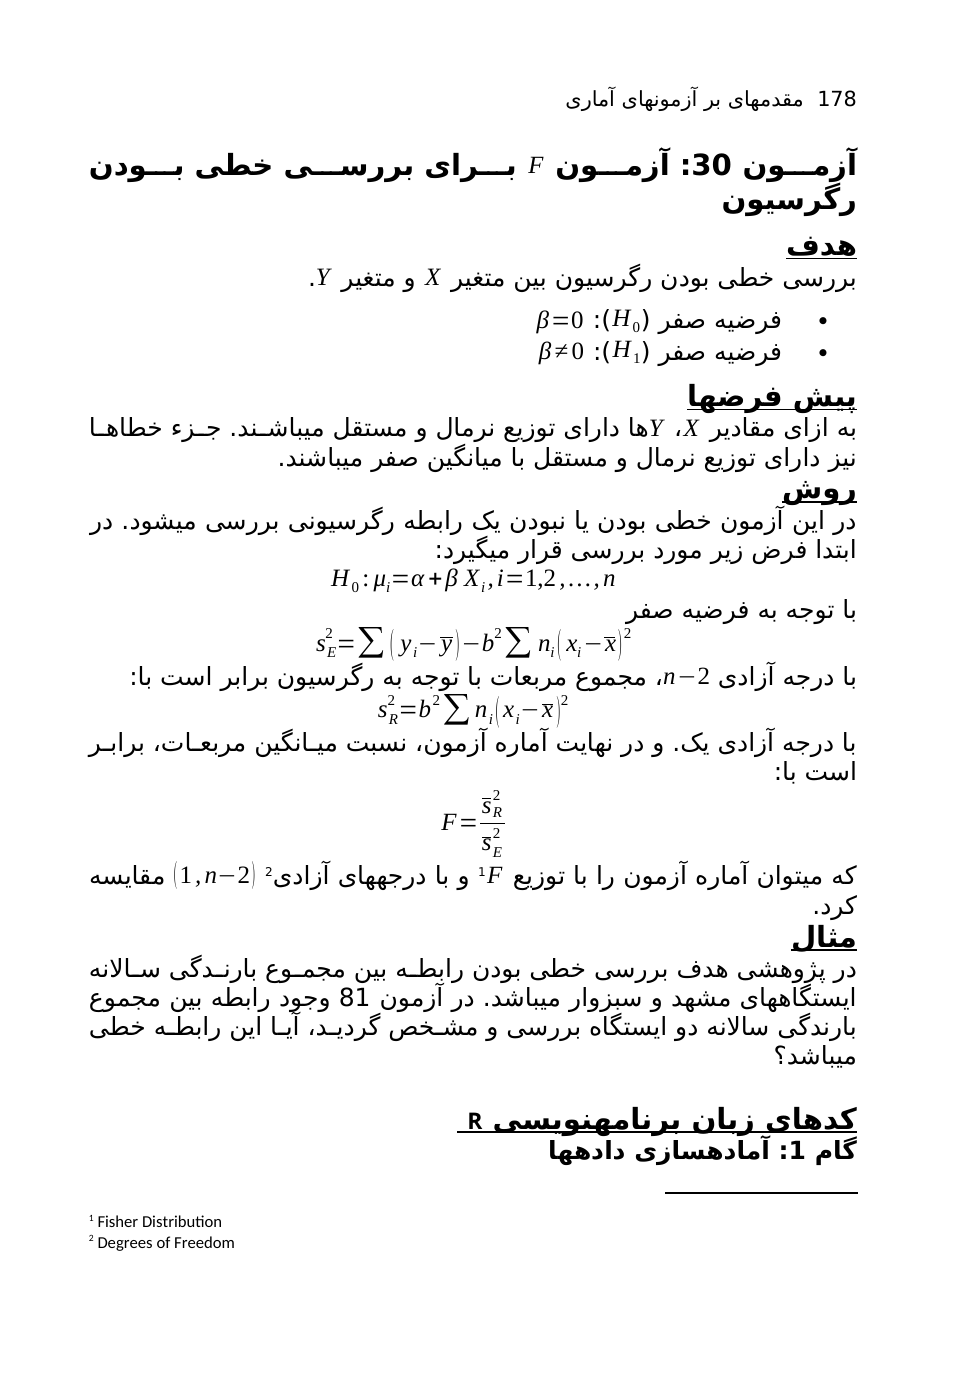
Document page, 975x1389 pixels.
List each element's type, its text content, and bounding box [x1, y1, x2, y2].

text هدف [89, 229, 857, 263]
text پیش فرض‏ها [89, 379, 857, 413]
text بررسی خطی بودن رگرسیون بین متغیر و متغیر . [89, 263, 857, 292]
text کدهای زبان برنامه‏نویسی R [89, 1102, 857, 1136]
text که می‏توان آماره آزمون را با توزیع و با درجه‏های آزادی مقایسه کرد. [89, 860, 857, 920]
list فرضیه صفر (): [89, 304, 819, 336]
text گام 1: آماده‏سازی داده‏ها [89, 1136, 857, 1165]
text با درجه آزادی ، مجموع مربعات با توجه به رگرسیون برابر است با: [89, 662, 857, 691]
text با توجه به فرضیه صفر [89, 596, 857, 625]
text به ازای مقادیر ، ها دارای توزیع نرمال و مستقل می‏باشند. جزء خطاها نیز دارای توزیع نرمال و مستقل با میانگین صفر می‏باشند. [89, 413, 857, 472]
subtitle آزمون 30: آزمون برای بررسی خطی بودن رگرسیون [89, 148, 857, 216]
text مثال [89, 920, 857, 954]
text روش [89, 472, 857, 506]
text با درجه آزادی یک. و در نهایت آماره آزمون، نسبت میانگین مربعات، برابر است با: [89, 728, 857, 787]
text در این آزمون خطی بودن یا نبودن یک رابطه رگرسیونی بررسی می‏شود. در ابتدا فرض زیر مورد بررسی قرار می‏گیرد: [89, 506, 857, 564]
text در پژوهشی هدف بررسی خطی بودن رابطه بین مجموع بارندگی سالانه ایستگاه‏های مشهد و سبزوار می‏باشد. در آزمون 81 وجود رابطه بین مجموع بارندگی سالانه دو ایستگاه بررسی و مشخص گردید، آیا این رابطه خطی می‏باشد؟ [89, 954, 857, 1071]
list فرضیه صفر (): [89, 336, 819, 367]
